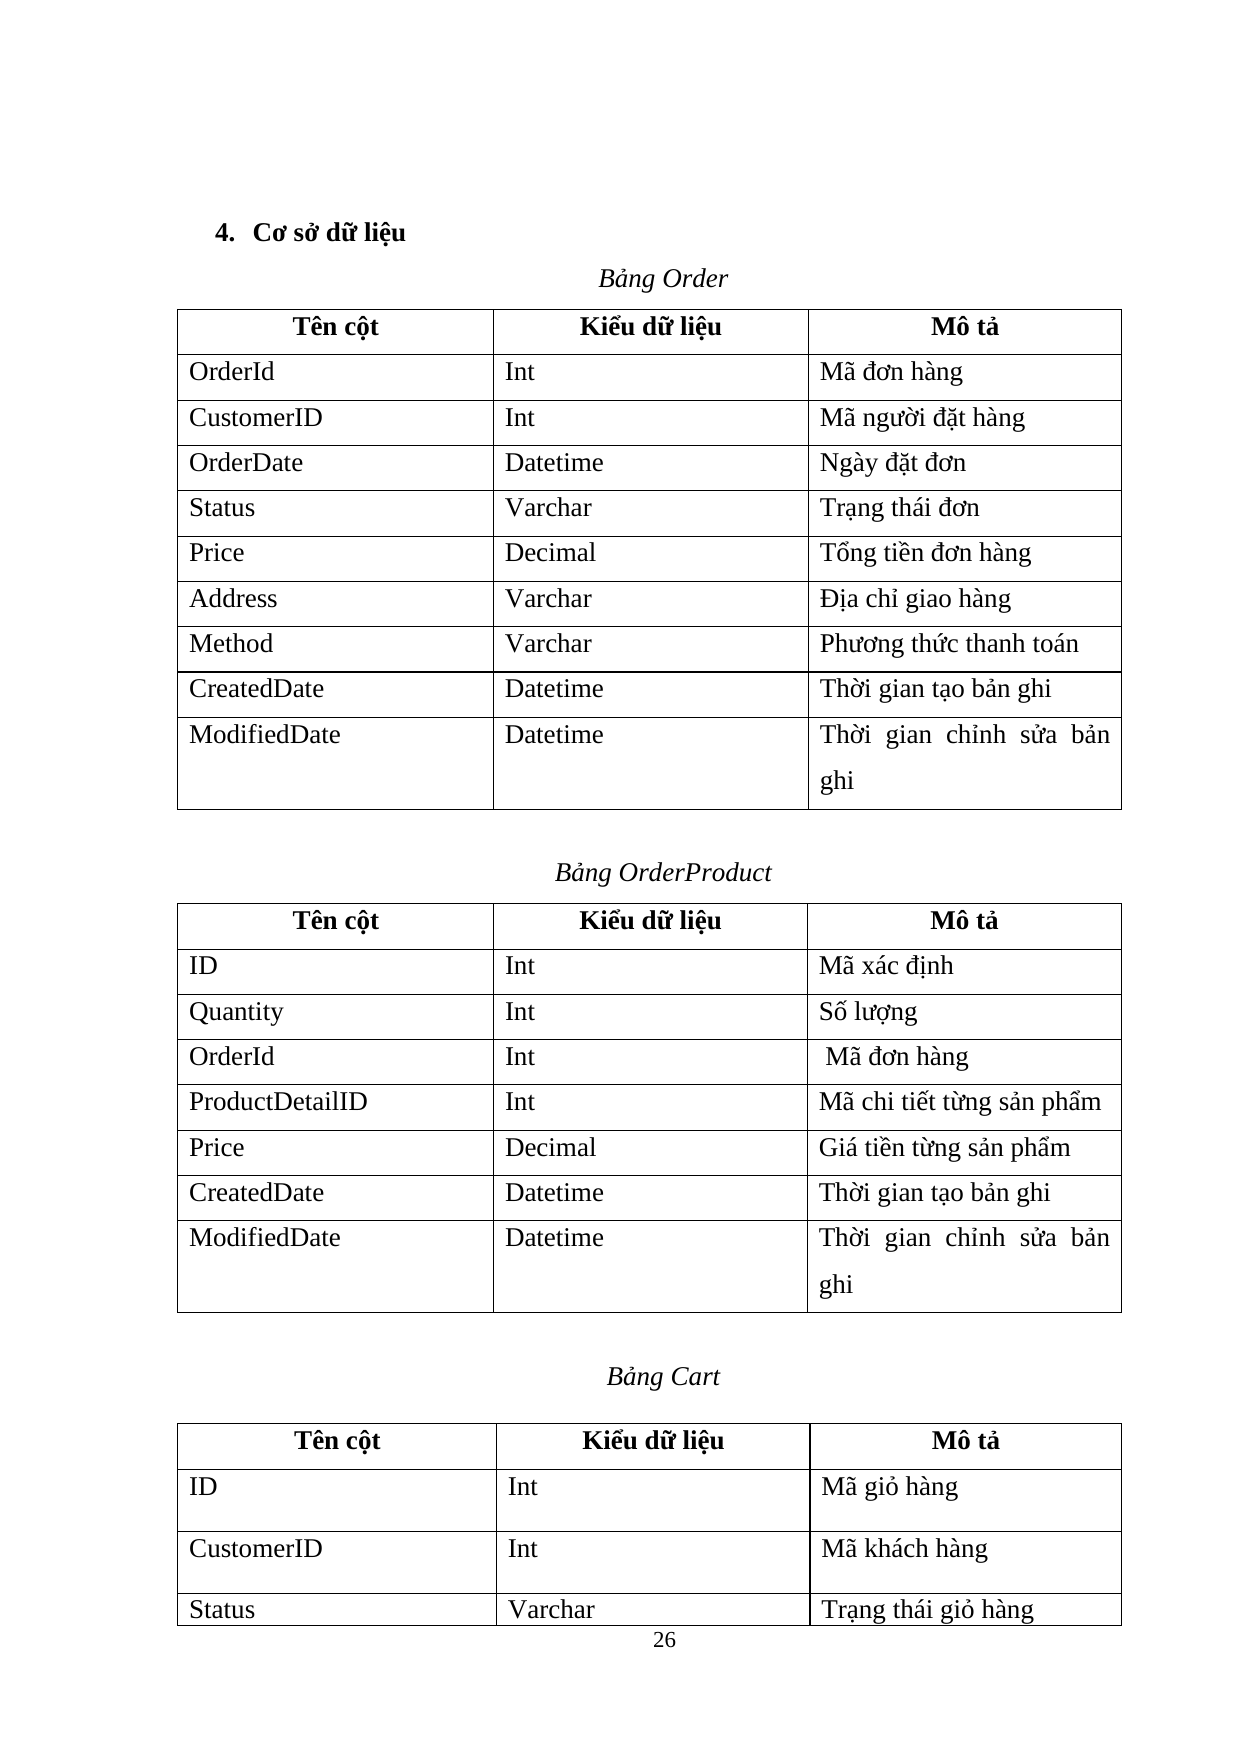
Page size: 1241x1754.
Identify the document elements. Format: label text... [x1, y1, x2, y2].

table_cell Mã khách hàng [811, 1532, 1121, 1593]
table_cell Datetime [494, 718, 808, 809]
table_cell Int [494, 1040, 807, 1084]
table_cell Int [494, 995, 807, 1039]
table_cell Int [497, 1532, 809, 1593]
table_cell Thời gian chỉnh sửa bản ghi [809, 718, 1121, 809]
table_cell Int [497, 1470, 809, 1531]
table_cell Int [494, 950, 807, 994]
table_header Tên cột [178, 310, 493, 354]
table_cell Trạng thái đơn [809, 491, 1121, 536]
table_cell Varchar [497, 1594, 809, 1625]
table_cell Int [494, 401, 808, 445]
table_cell Thời gian tạo bản ghi [809, 673, 1121, 717]
table_cell Status [178, 1594, 496, 1625]
table_cell CreatedDate [178, 673, 493, 717]
table_cell Varchar [494, 627, 808, 671]
text Bảng Order [177, 262, 1152, 293]
subtitle Cơ sở dữ liệu [215, 216, 1152, 247]
table_cell Địa chỉ giao hàng [809, 582, 1121, 626]
table_cell Price [178, 537, 493, 581]
table_cell OrderId [178, 355, 493, 399]
table_cell Decimal [494, 1131, 807, 1175]
table_cell Datetime [494, 673, 808, 717]
table_cell Datetime [494, 1221, 807, 1312]
table_cell Method [178, 627, 493, 671]
text Bảng OrderProduct [177, 856, 1152, 888]
table_cell ID [178, 950, 493, 994]
table_cell Thời gian tạo bản ghi [808, 1176, 1121, 1220]
table_cell OrderId [178, 1040, 493, 1084]
table_cell ModifiedDate [178, 1221, 493, 1312]
table_header Kiểu dữ liệu [497, 1424, 809, 1469]
table_cell ProductDetailID [178, 1085, 493, 1130]
table_cell Mã đơn hàng [808, 1040, 1121, 1084]
table_cell OrderDate [178, 446, 493, 490]
table_cell ModifiedDate [178, 718, 493, 809]
table_cell Int [494, 1085, 807, 1130]
table_cell Status [178, 491, 493, 536]
table_cell Ngày đặt đơn [809, 446, 1121, 490]
table_header Mô tả [809, 310, 1121, 354]
table_cell Varchar [494, 491, 808, 536]
table_cell Mã người đặt hàng [809, 401, 1121, 445]
table_cell Decimal [494, 537, 808, 581]
table_cell Mã đơn hàng [809, 355, 1121, 399]
table_cell Số lượng [808, 995, 1121, 1039]
table_header Tên cột [178, 904, 493, 948]
table_cell Price [178, 1131, 493, 1175]
table_cell Giá tiền từng sản phẩm [808, 1131, 1121, 1175]
table_cell CreatedDate [178, 1176, 493, 1220]
table_header Mô tả [808, 904, 1121, 948]
table_cell Trạng thái giỏ hàng [811, 1594, 1121, 1625]
table_cell Tổng tiền đơn hàng [809, 537, 1121, 581]
table_cell Phương thức thanh toán [809, 627, 1121, 671]
table_cell Int [494, 355, 808, 399]
table_cell Mã giỏ hàng [811, 1470, 1121, 1531]
text Bảng Cart [177, 1360, 1152, 1391]
table_header Tên cột [178, 1424, 496, 1469]
table_cell CustomerID [178, 401, 493, 445]
table_cell ID [178, 1470, 496, 1531]
table_header Kiểu dữ liệu [494, 904, 807, 948]
table_cell Mã chi tiết từng sản phẩm [808, 1085, 1121, 1130]
table_header Mô tả [811, 1424, 1121, 1469]
table_cell Varchar [494, 582, 808, 626]
table_cell Thời gian chỉnh sửa bản ghi [808, 1221, 1121, 1312]
table_cell Datetime [494, 1176, 807, 1220]
table_cell CustomerID [178, 1532, 496, 1593]
table_cell Quantity [178, 995, 493, 1039]
table_cell Mã xác định [808, 950, 1121, 994]
table_cell Address [178, 582, 493, 626]
table_header Kiểu dữ liệu [494, 310, 808, 354]
table_cell Datetime [494, 446, 808, 490]
